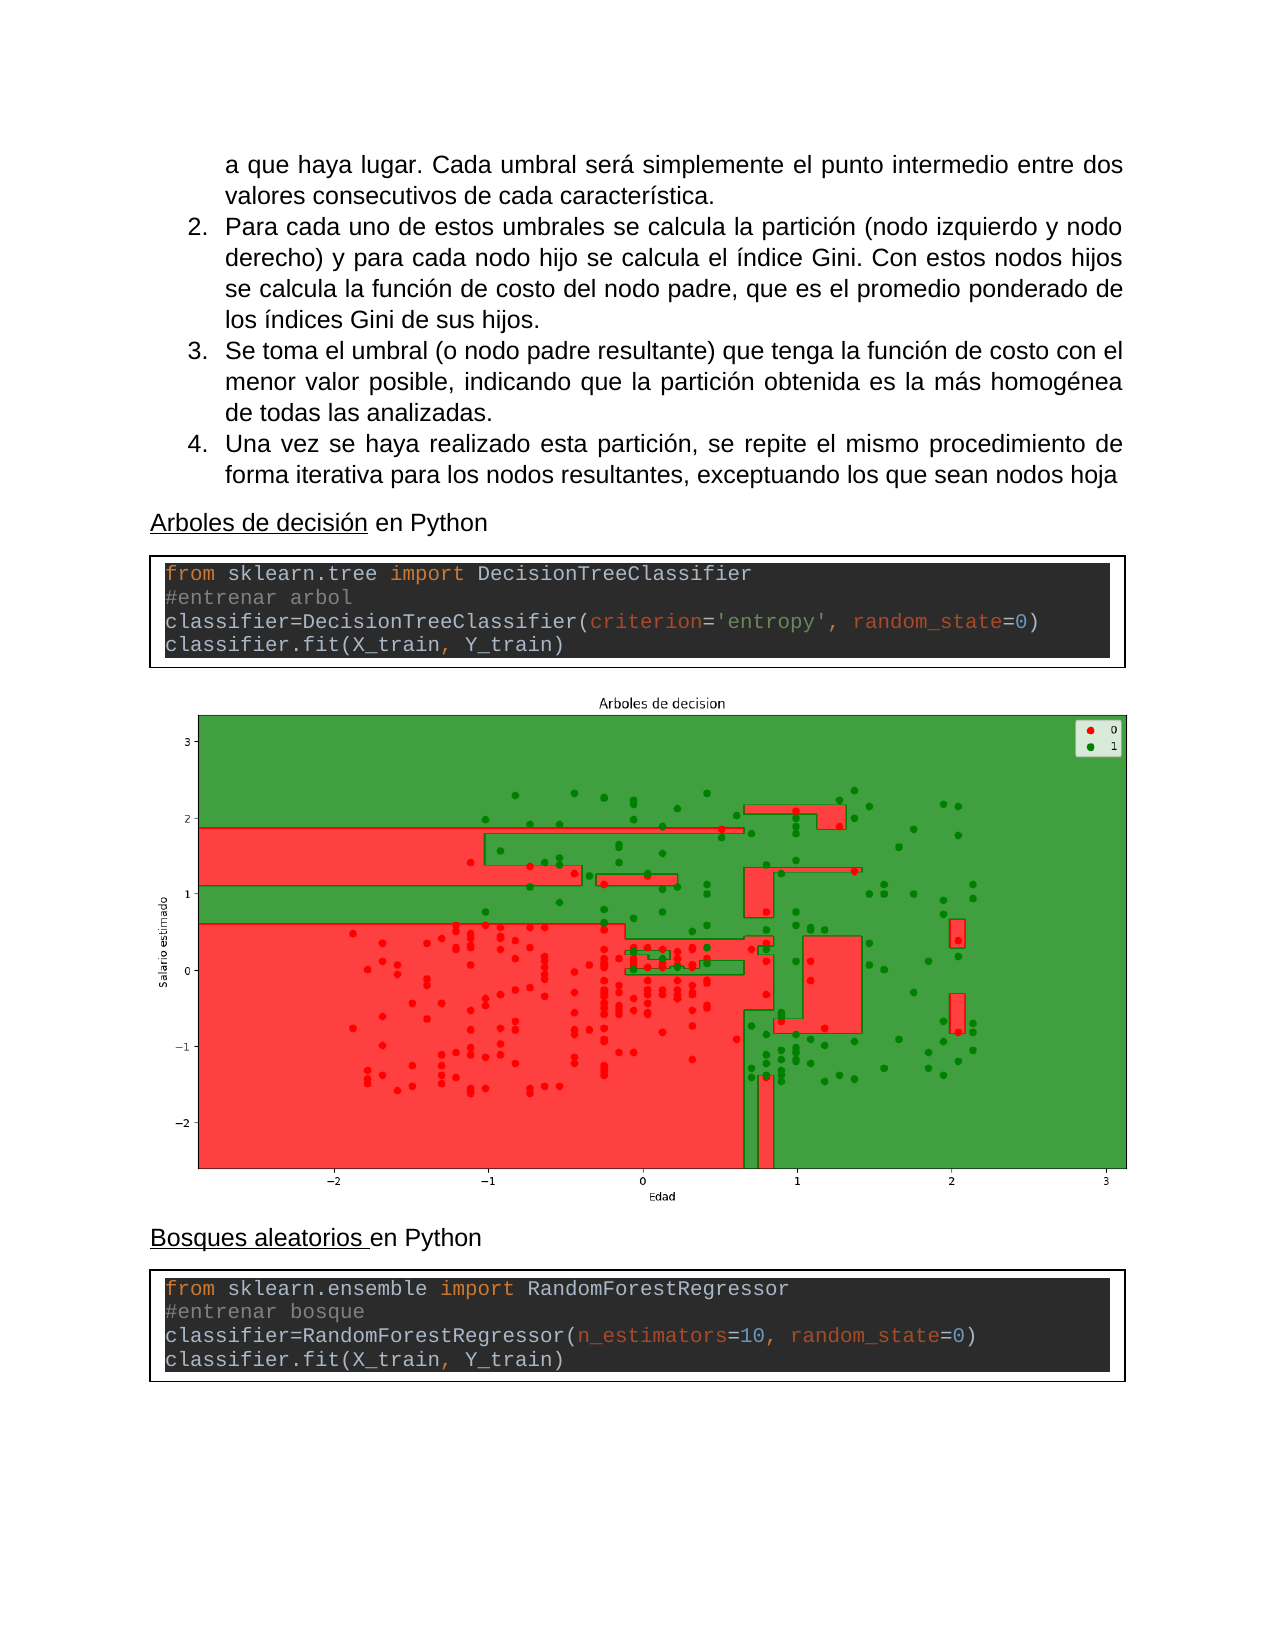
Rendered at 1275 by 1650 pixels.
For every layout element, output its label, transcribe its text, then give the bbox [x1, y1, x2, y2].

text Bosques aleatorios en Python [150, 1222, 1125, 1251]
text Arboles de decisión en Python [150, 508, 1125, 537]
picture [150, 690, 1131, 1204]
list Una vez se haya realizado esta partición, se repite el mismo procedimiento de forma iterativa para los nodos resultantes, exceptuando los que sean nodos hoja [187, 429, 1125, 489]
list Para cada uno de estos umbrales se calcula la partición (nodo izquierdo y nodo derecho) y para cada nodo hijo se calcula el índice Gini. Con estos nodos hijos se calcula la función de costo del nodo padre, que es el promedio ponderado de los índices Gini de sus hijos. [187, 212, 1125, 334]
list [187, 150, 1125, 210]
list Se toma el umbral (o nodo padre resultante) que tenga la función de costo con el menor valor posible, indicando que la partición obtenida es la más homogénea de todas las analizadas. [187, 336, 1125, 427]
